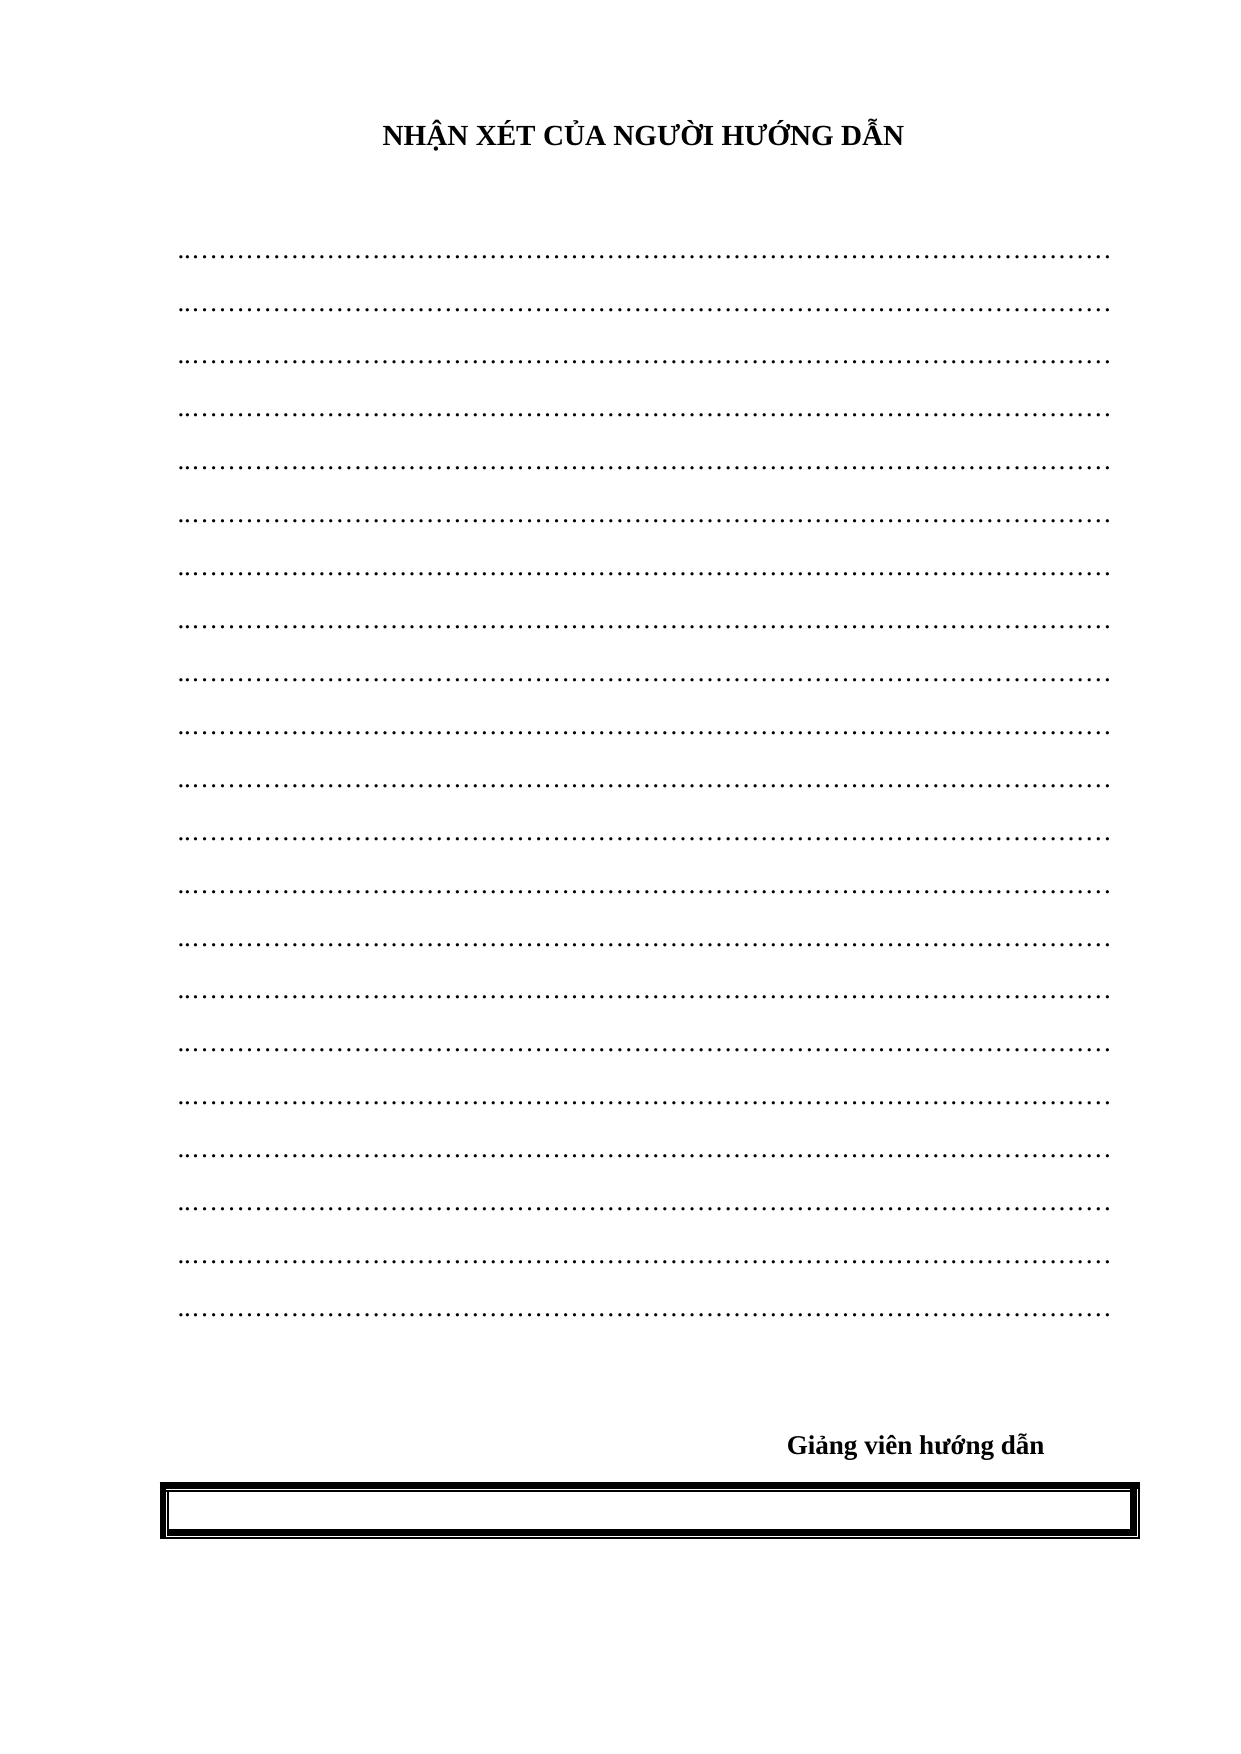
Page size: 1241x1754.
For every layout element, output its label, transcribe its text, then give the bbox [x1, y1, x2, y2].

text ..………………………………………………………………………………………… [177, 286, 1122, 317]
text ..………………………………………………………………………………………… [177, 233, 1122, 264]
text ..………………………………………………………………………………………… [177, 868, 1122, 899]
text ..………………………………………………………………………………………… [177, 1132, 1122, 1163]
text ..………………………………………………………………………………………… [177, 1185, 1122, 1216]
text NHẬN XÉT CỦA NGƯỜI HƯỚNG DẪN [177, 118, 1109, 152]
text ..………………………………………………………………………………………… [177, 550, 1122, 581]
text ..………………………………………………………………………………………… [177, 1291, 1122, 1322]
text ..………………………………………………………………………………………… [177, 391, 1122, 423]
text ..………………………………………………………………………………………… [177, 497, 1122, 528]
text ..………………………………………………………………………………………… [177, 656, 1122, 687]
text ..………………………………………………………………………………………… [177, 338, 1122, 370]
text ..………………………………………………………………………………………… [177, 815, 1122, 846]
text ..………………………………………………………………………………………… [177, 444, 1122, 476]
text ..………………………………………………………………………………………… [177, 603, 1122, 634]
text ..………………………………………………………………………………………… [177, 973, 1122, 1005]
text ..………………………………………………………………………………………… [177, 709, 1122, 740]
text ..………………………………………………………………………………………… [177, 1079, 1122, 1111]
text ..………………………………………………………………………………………… [177, 921, 1122, 952]
text ..………………………………………………………………………………………… [177, 762, 1122, 793]
text ..………………………………………………………………………………………… [177, 1026, 1122, 1058]
text Giảng viên hướng dẫn [177, 1352, 1109, 1461]
text ..………………………………………………………………………………………… [177, 1238, 1122, 1269]
